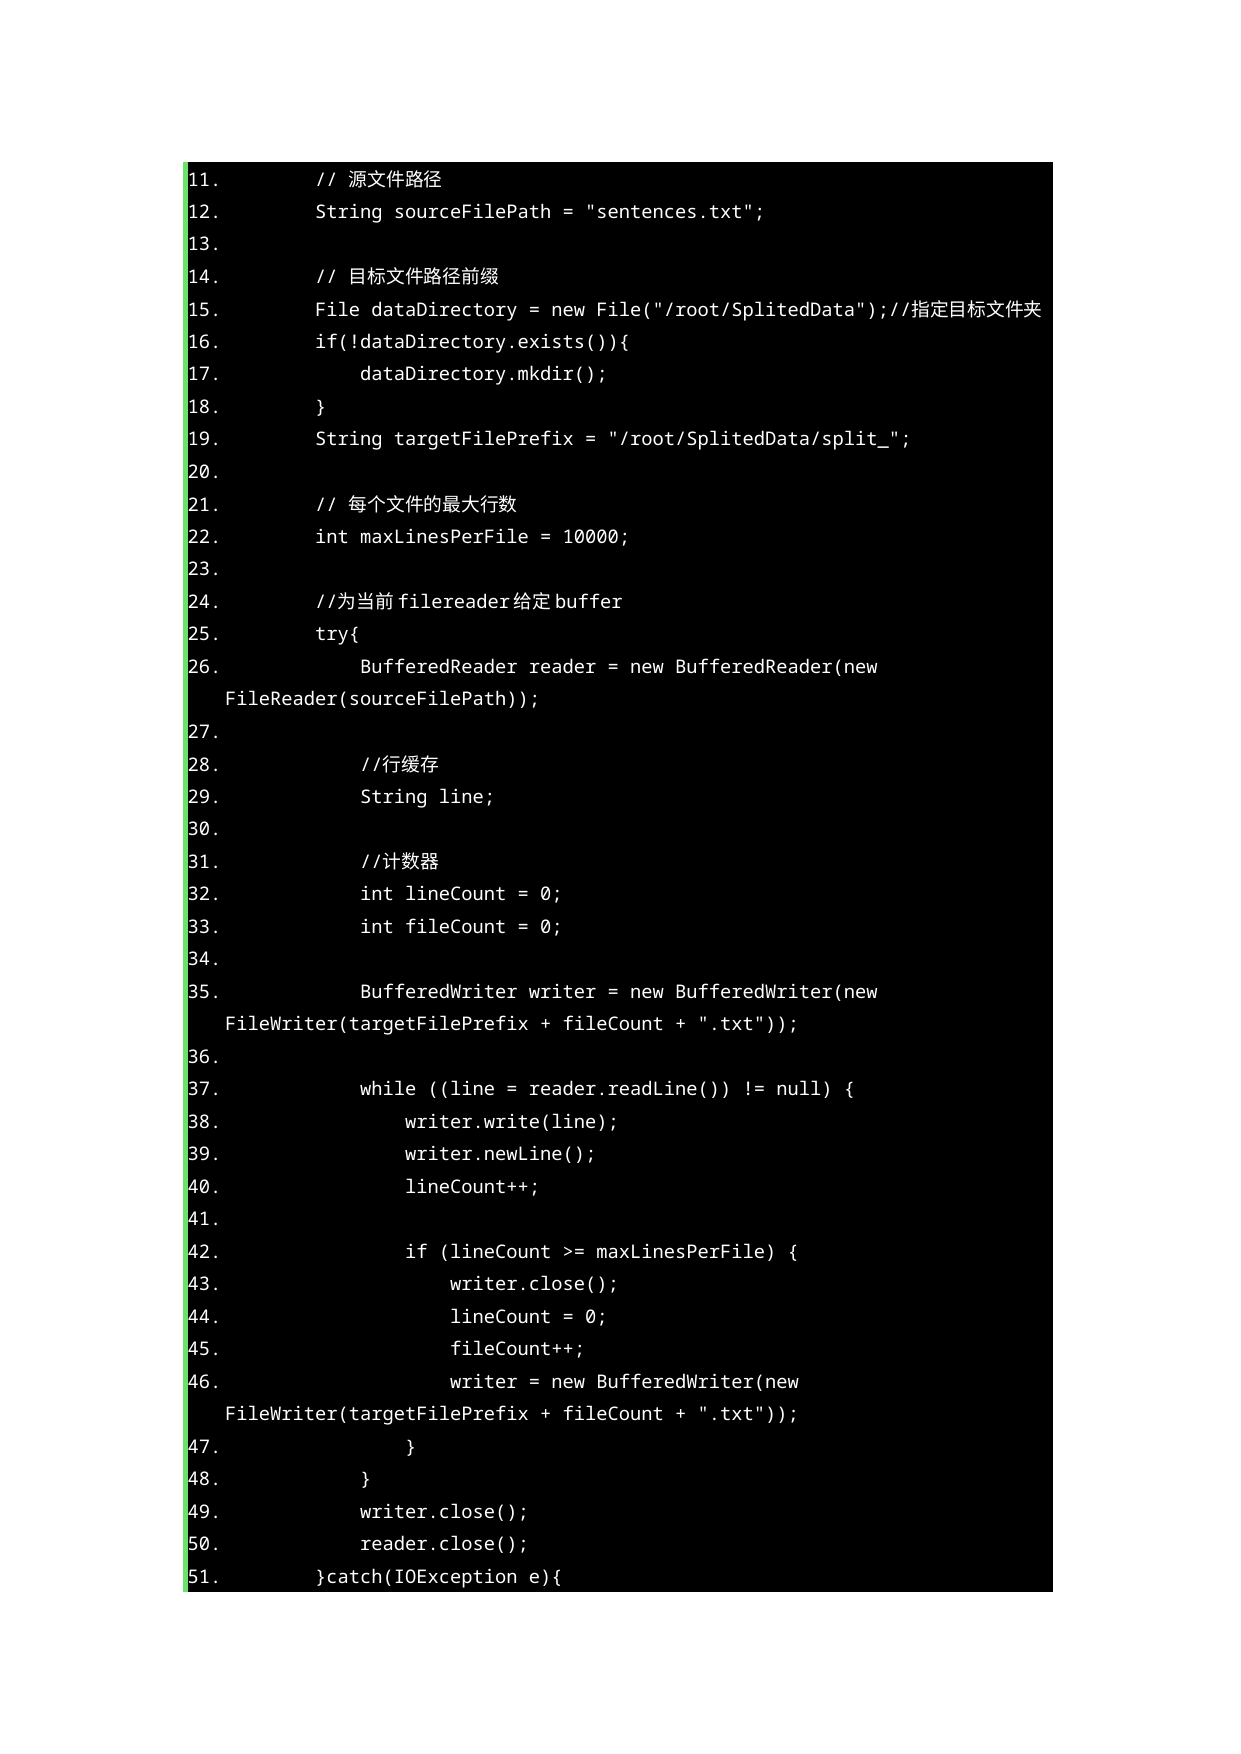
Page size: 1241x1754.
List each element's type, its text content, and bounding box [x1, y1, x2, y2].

list int fileCount = 0; [188, 909, 1053, 942]
list while ((line = reader.readLine()) != null) { [188, 1072, 1053, 1104]
list writer.newLine(); [188, 1137, 1053, 1169]
list String sourceFilePath = "sentences.txt"; [188, 194, 1053, 227]
list BufferedWriter writer = new BufferedWriter(new FileWriter(targetFilePrefix + fileCount + ".txt")); [188, 974, 1053, 1039]
list String line; [188, 779, 1053, 812]
list reader.close(); [188, 1527, 1053, 1559]
list try{ [188, 617, 1053, 649]
list if(!dataDirectory.exists()){ [188, 324, 1053, 357]
list dataDirectory.mkdir(); [188, 357, 1053, 389]
list if (lineCount >= maxLinesPerFile) { [188, 1234, 1053, 1267]
list int maxLinesPerFile = 10000; [188, 519, 1053, 552]
list } [188, 1429, 1053, 1462]
list fileCount++; [188, 1332, 1053, 1364]
list // 每个文件的最大行数 [188, 487, 1053, 519]
list lineCount = 0; [188, 1299, 1053, 1332]
list //为当前filereader给定buffer [188, 584, 1053, 617]
list writer = new BufferedWriter(new FileWriter(targetFilePrefix + fileCount + ".txt")); [188, 1364, 1053, 1429]
list // 目标文件路径前缀 [188, 259, 1053, 292]
list } [188, 389, 1053, 422]
list String targetFilePrefix = "/root/SplitedData/split_"; [188, 422, 1053, 454]
list BufferedReader reader = new BufferedReader(new FileReader(sourceFilePath)); [188, 649, 1053, 714]
list lineCount++; [188, 1169, 1053, 1202]
list //行缓存 [188, 747, 1053, 779]
list //计数器 [188, 844, 1053, 877]
list // 源文件路径 [188, 162, 1053, 194]
list writer.write(line); [188, 1104, 1053, 1137]
list }catch(IOException e){ [188, 1559, 1053, 1592]
list int lineCount = 0; [188, 877, 1053, 909]
list } [188, 1462, 1053, 1494]
list File dataDirectory = new File("/root/SplitedData");//指定目标文件夹 [188, 292, 1053, 324]
list writer.close(); [188, 1494, 1053, 1527]
list writer.close(); [188, 1267, 1053, 1299]
